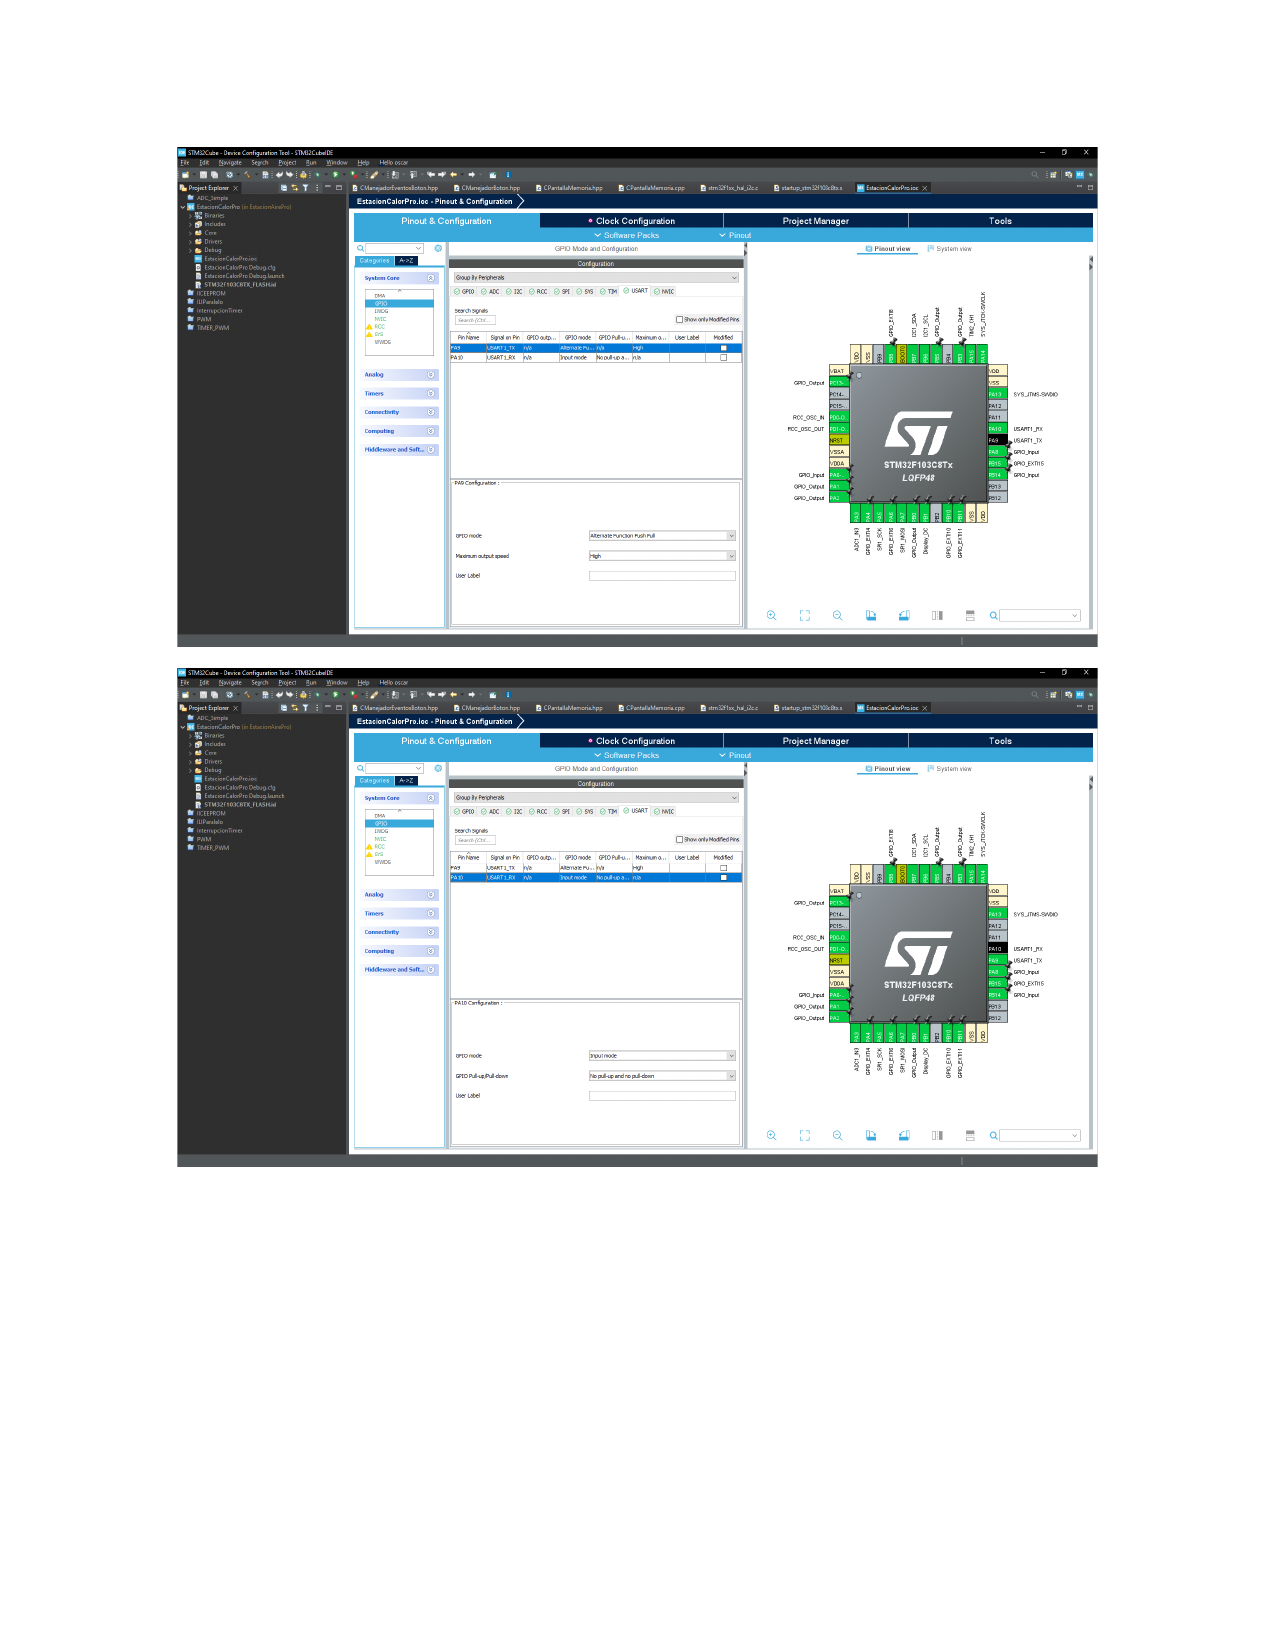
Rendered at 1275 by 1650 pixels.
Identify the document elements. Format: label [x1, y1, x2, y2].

picture [177, 147, 1098, 647]
picture [177, 668, 1098, 1167]
